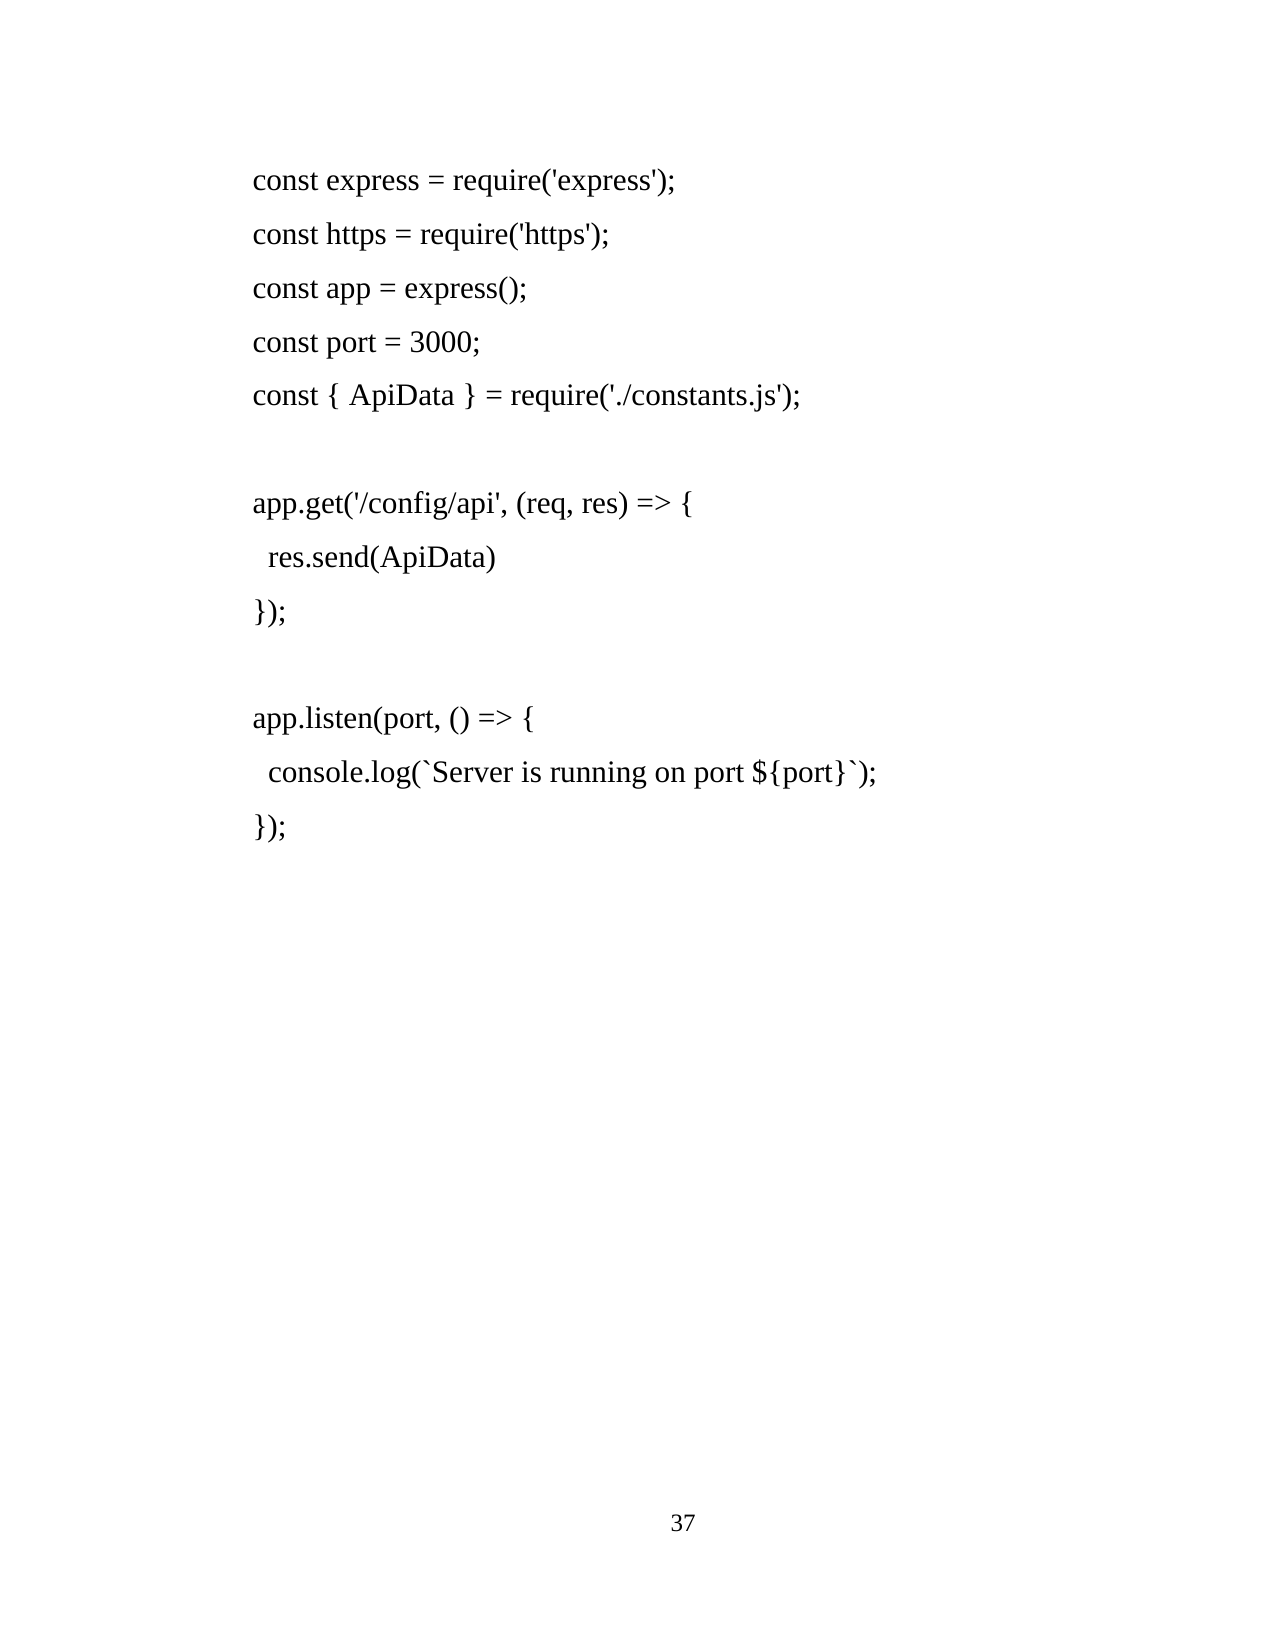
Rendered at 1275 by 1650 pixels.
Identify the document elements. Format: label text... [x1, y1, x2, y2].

text res.send(ApiData) [252, 538, 1188, 574]
text }); [252, 807, 1188, 843]
text const port = 3000; [252, 323, 1188, 359]
text console.log(`Server is running on port ${port}`); [252, 754, 1188, 789]
text app.get('/config/api', (req, res) => { [252, 484, 1188, 520]
text const { ApiData } = require('./constants.js'); [252, 377, 1188, 413]
text }); [252, 592, 1188, 628]
text const express = require('express'); [252, 161, 1188, 197]
text const https = require('https'); [252, 215, 1188, 251]
text const app = express(); [252, 269, 1188, 305]
text app.listen(port, () => { [252, 700, 1188, 736]
text 37 [177, 1508, 1188, 1537]
